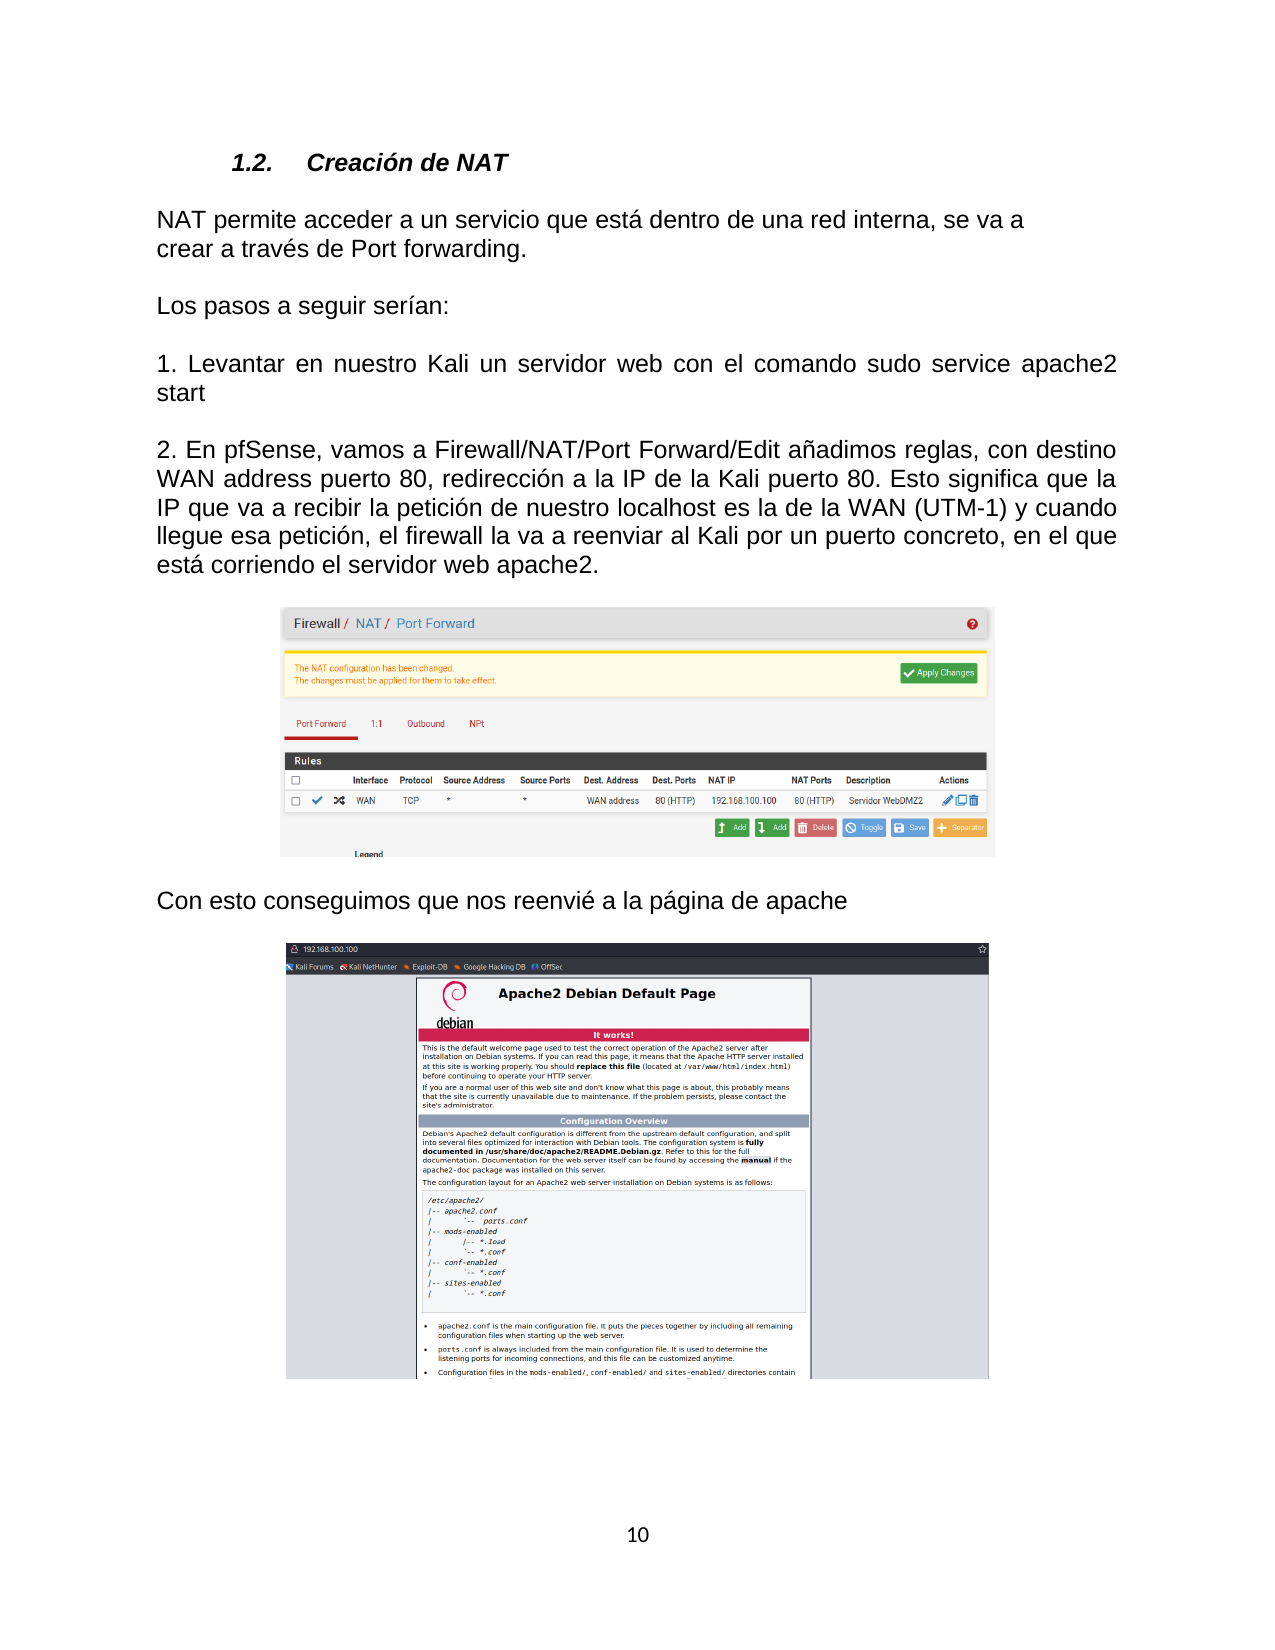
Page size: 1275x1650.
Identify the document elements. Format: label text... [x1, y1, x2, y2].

list Creación de NAT [231, 148, 1118, 176]
text 1. Levantar en nuestro Kali un servidor web con el comando sudo service apache2 start [156, 349, 1118, 406]
text NAT permite acceder a un servicio que está dentro de una red interna, se va a [156, 205, 1118, 234]
text Con esto conseguimos que nos reenvié a la página de apache [156, 886, 1118, 914]
picture [286, 943, 989, 1379]
picture [280, 607, 995, 857]
text crear a través de Port forwarding. [156, 234, 1118, 263]
text Los pasos a seguir serían: [156, 291, 1118, 320]
text 2. En pfSense, vamos a Firewall/NAT/Port Forward/Edit añadimos reglas, con destino WAN address puerto 80, redirección a la IP de la Kali puerto 80. Esto significa que la IP que va a recibir la petición de nuestro localhost es la de la WAN (UTM-1) y cuando llegue esa petición, el firewall la va a reenviar al Kali por un puerto concreto, en el que está corriendo el servidor web apache2. [156, 435, 1118, 579]
